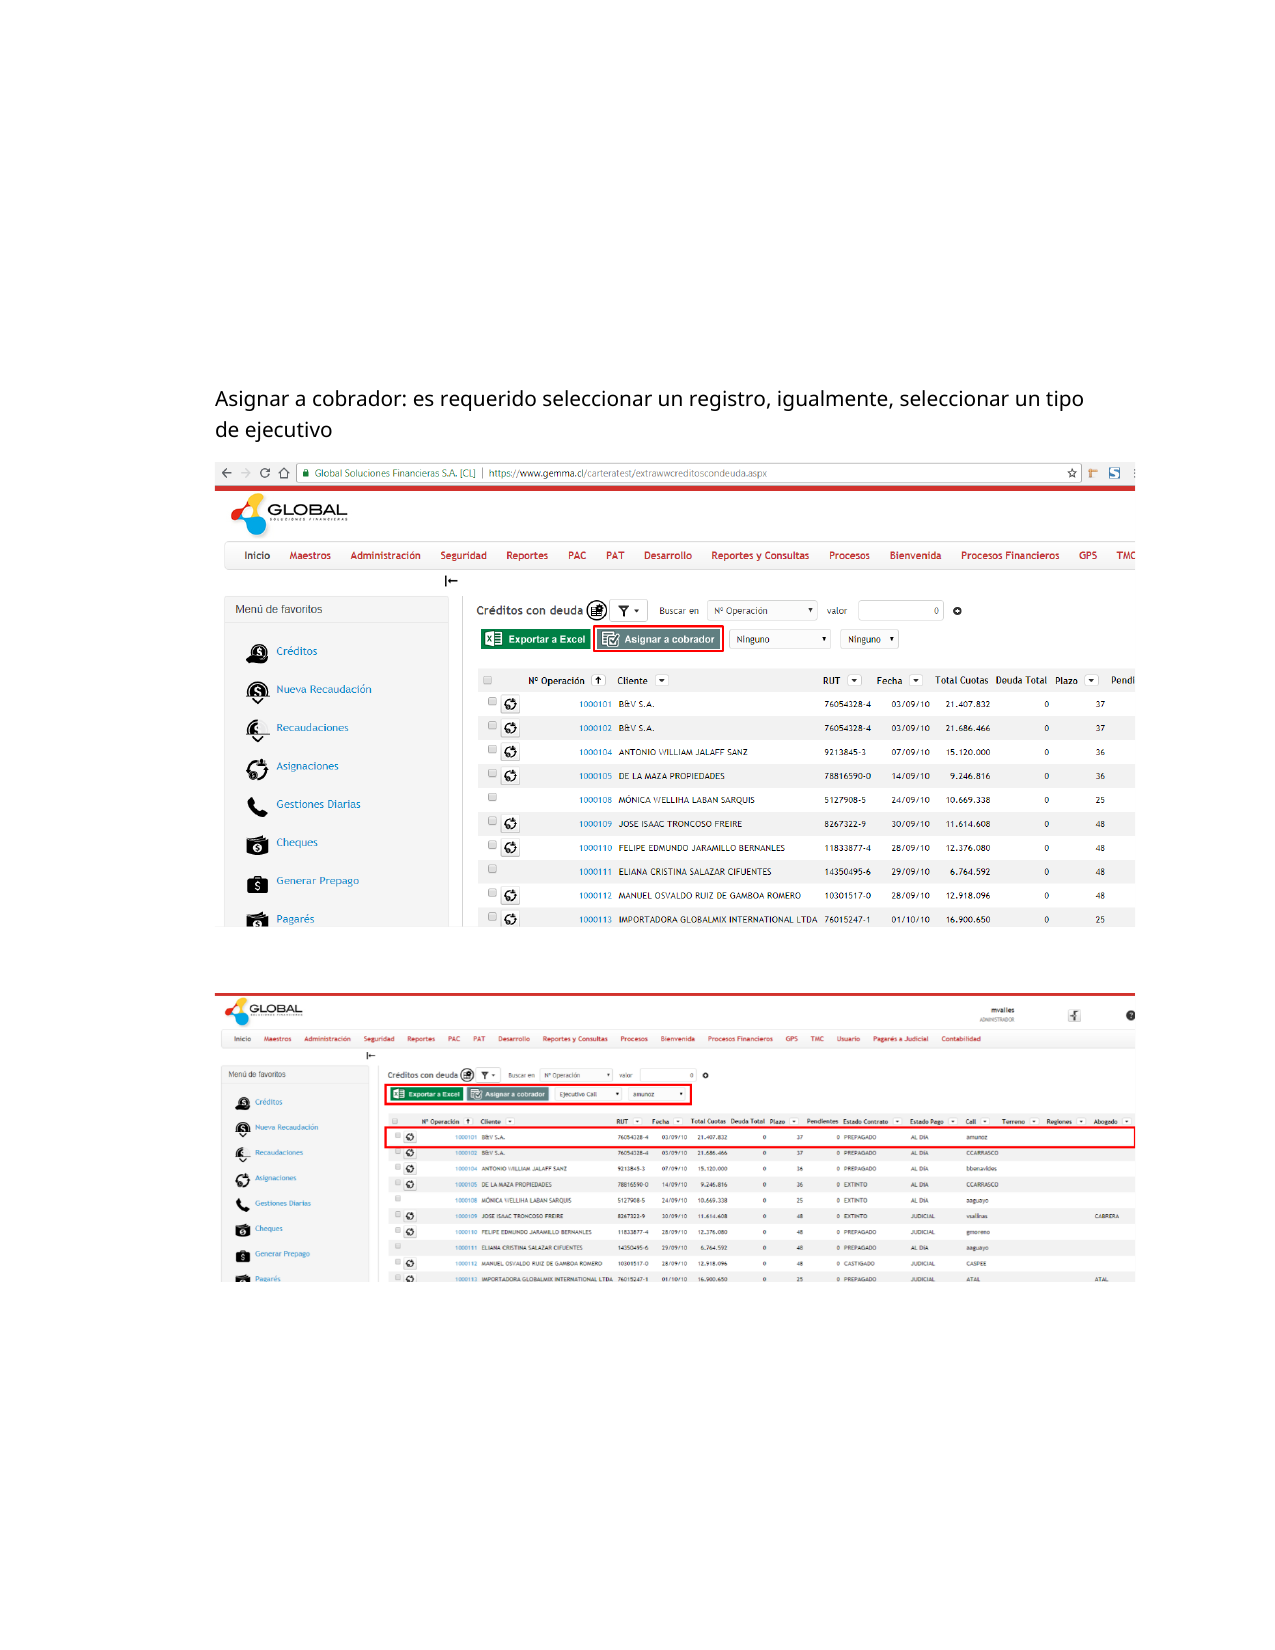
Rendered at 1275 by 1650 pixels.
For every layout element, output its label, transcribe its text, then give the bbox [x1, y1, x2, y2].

picture [214, 462, 1136, 927]
text Asignar a cobrador: es requerido seleccionar un registro, igualmente, seleccionar un tipo de ejecutivo [215, 384, 1098, 443]
picture [214, 993, 1136, 1282]
